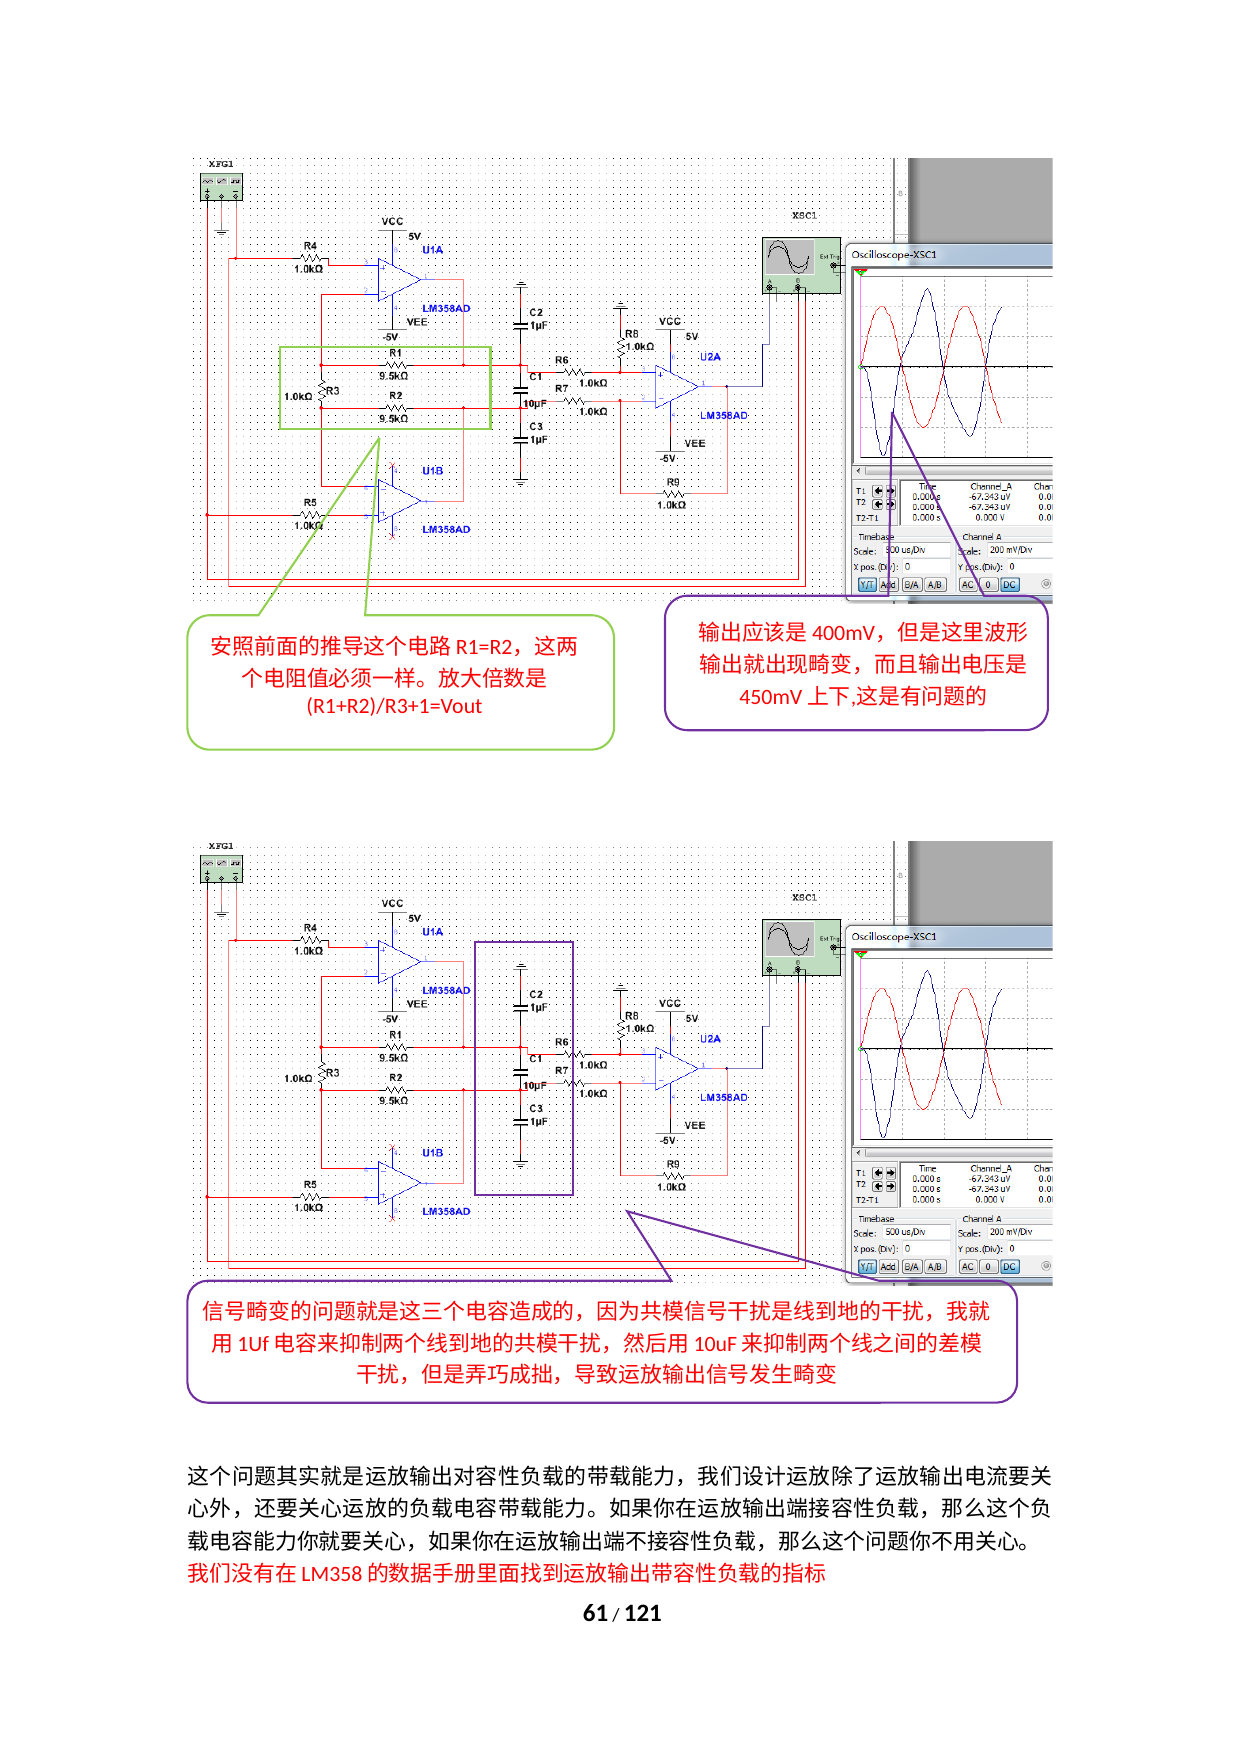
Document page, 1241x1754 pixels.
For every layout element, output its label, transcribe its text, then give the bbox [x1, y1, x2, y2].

picture [198, 1214, 1007, 1286]
picture [187, 158, 1053, 604]
picture [187, 841, 1053, 1286]
picture [269, 445, 377, 604]
text 这个问题其实就是运放输出对容性负载的带载能力，我们设计运放除了运放输出电流要关心外，还要关心运放的负载电容带载能力。如果你在运放输出端接容性负载，那么这个负载电容能力你就要关心，如果你在运放输出端不接容性负载，那么这个问题你不用关心。 [187, 1458, 1053, 1556]
picture [673, 419, 1040, 604]
text 我们没有在LM358的数据手册里面找到运放输出带容性负载的指标 [187, 1556, 1053, 1588]
